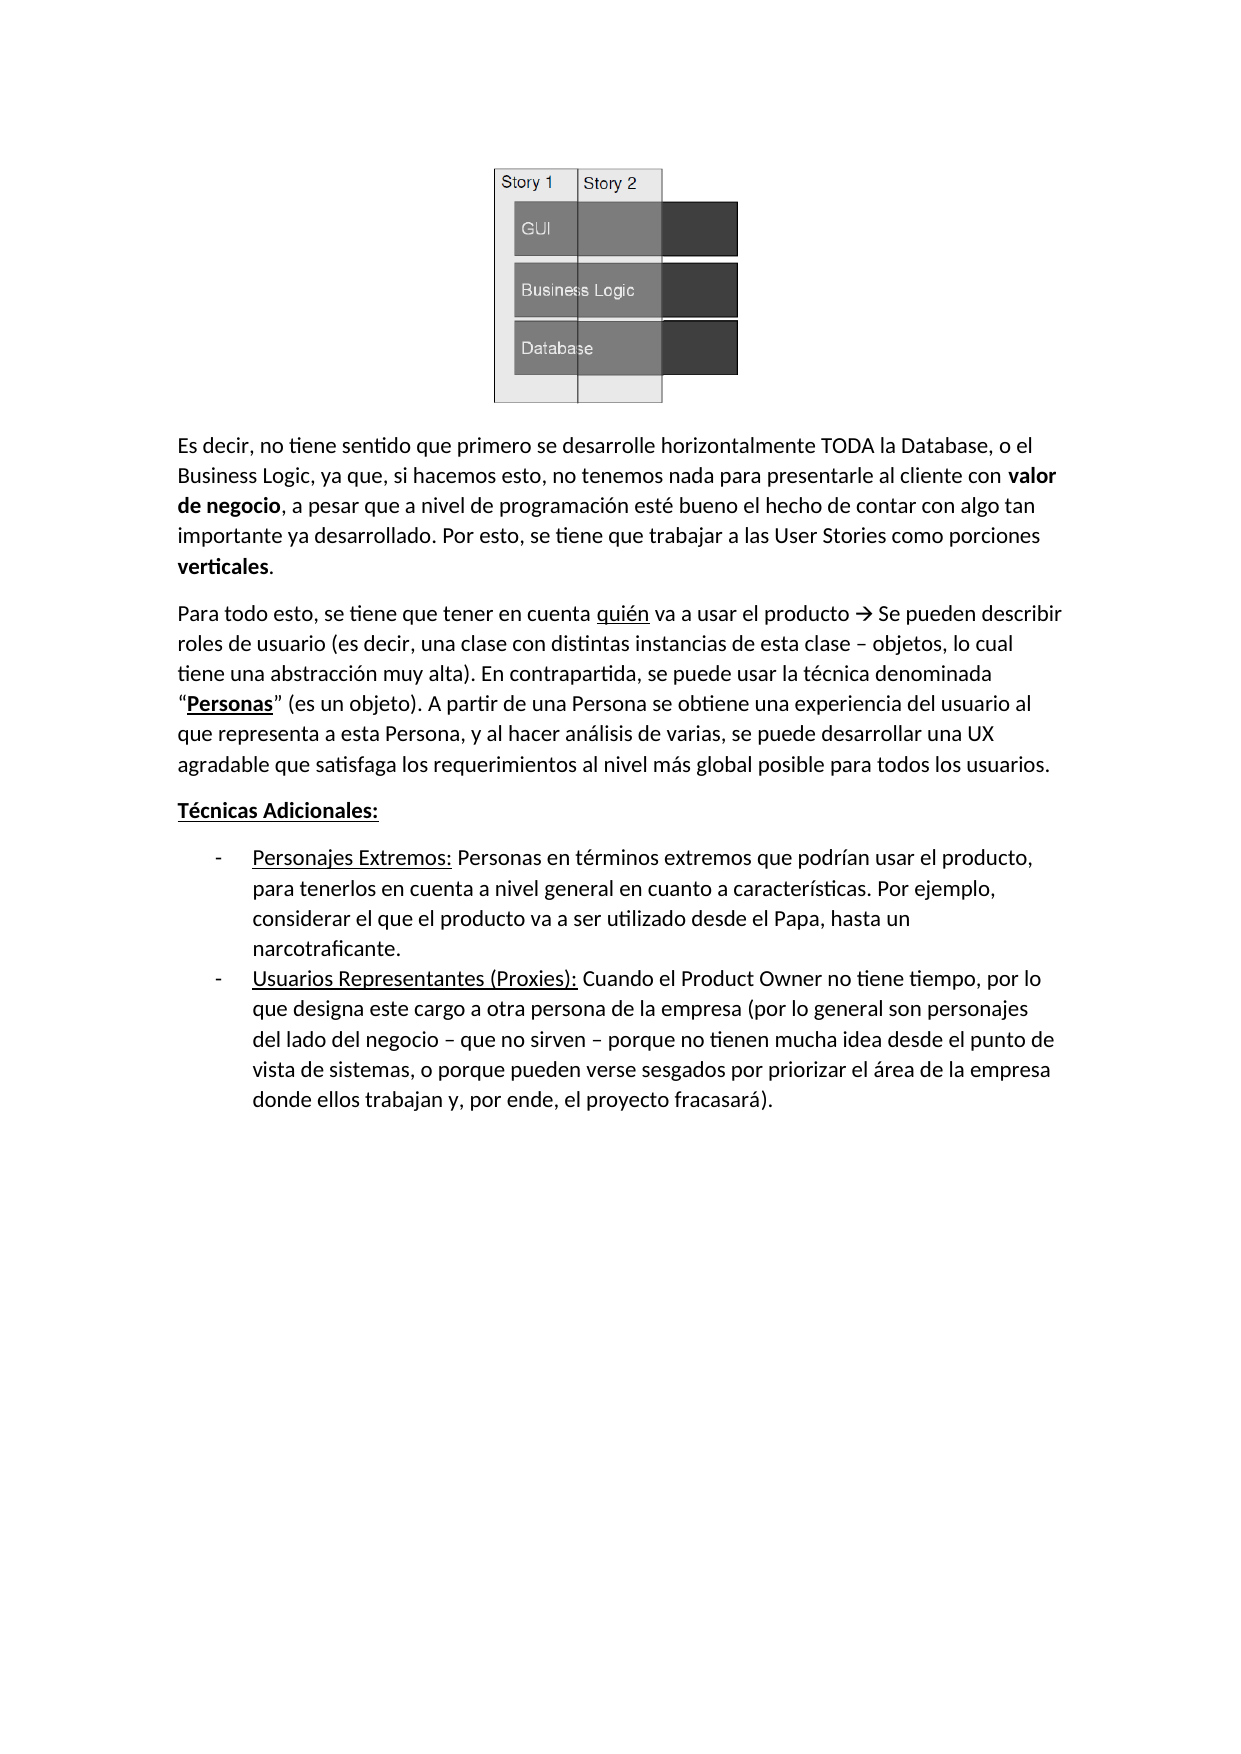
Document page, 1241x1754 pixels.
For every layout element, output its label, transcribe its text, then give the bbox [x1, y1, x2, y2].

list Usuarios Representantes (Proxies): Cuando el Product Owner no tiene tiempo, por lo que designa este cargo a otra persona de la empresa (por lo general son personajes del lado del negocio – que no sirven – porque no tienen mucha idea desde el punto de vista de sistemas, o porque pueden verse sesgados por priorizar el área de la empresa donde ellos trabajan y, por ende, el proyecto fracasará). [215, 964, 1063, 1113]
list Personajes Extremos: Personas en términos extremos que podrían usar el producto, para tenerlos en cuenta a nivel general en cuanto a características. Por ejemplo, considerar el que el producto va a ser utilizado desde el Papa, hasta un narcotraficante. [215, 843, 1063, 962]
picture [490, 147, 750, 413]
text Es decir, no tiene sentido que primero se desarrolle horizontalmente TODA la Database, o el Business Logic, ya que, si hacemos esto, no tenemos nada para presentarle al cliente con valor de negocio, a pesar que a nivel de programación esté bueno el hecho de contar con algo tan importante ya desarrollado. Por esto, se tiene que trabajar a las User Stories como porciones verticales. [177, 431, 1063, 580]
text Técnicas Adicionales: [177, 797, 1063, 825]
text Para todo esto, se tiene que tener en cuenta quién va a usar el producto 🡪 Se pueden describir roles de usuario (es decir, una clase con distintas instancias de esta clase – objetos, lo cual tiene una abstracción muy alta). En contrapartida, se puede usar la técnica denominada “Personas” (es un objeto). A partir de una Persona se obtiene una experiencia del usuario al que representa a esta Persona, y al hacer análisis de varias, se puede desarrollar una UX agradable que satisfaga los requerimientos al nivel más global posible para todos los usuarios. [177, 599, 1063, 778]
